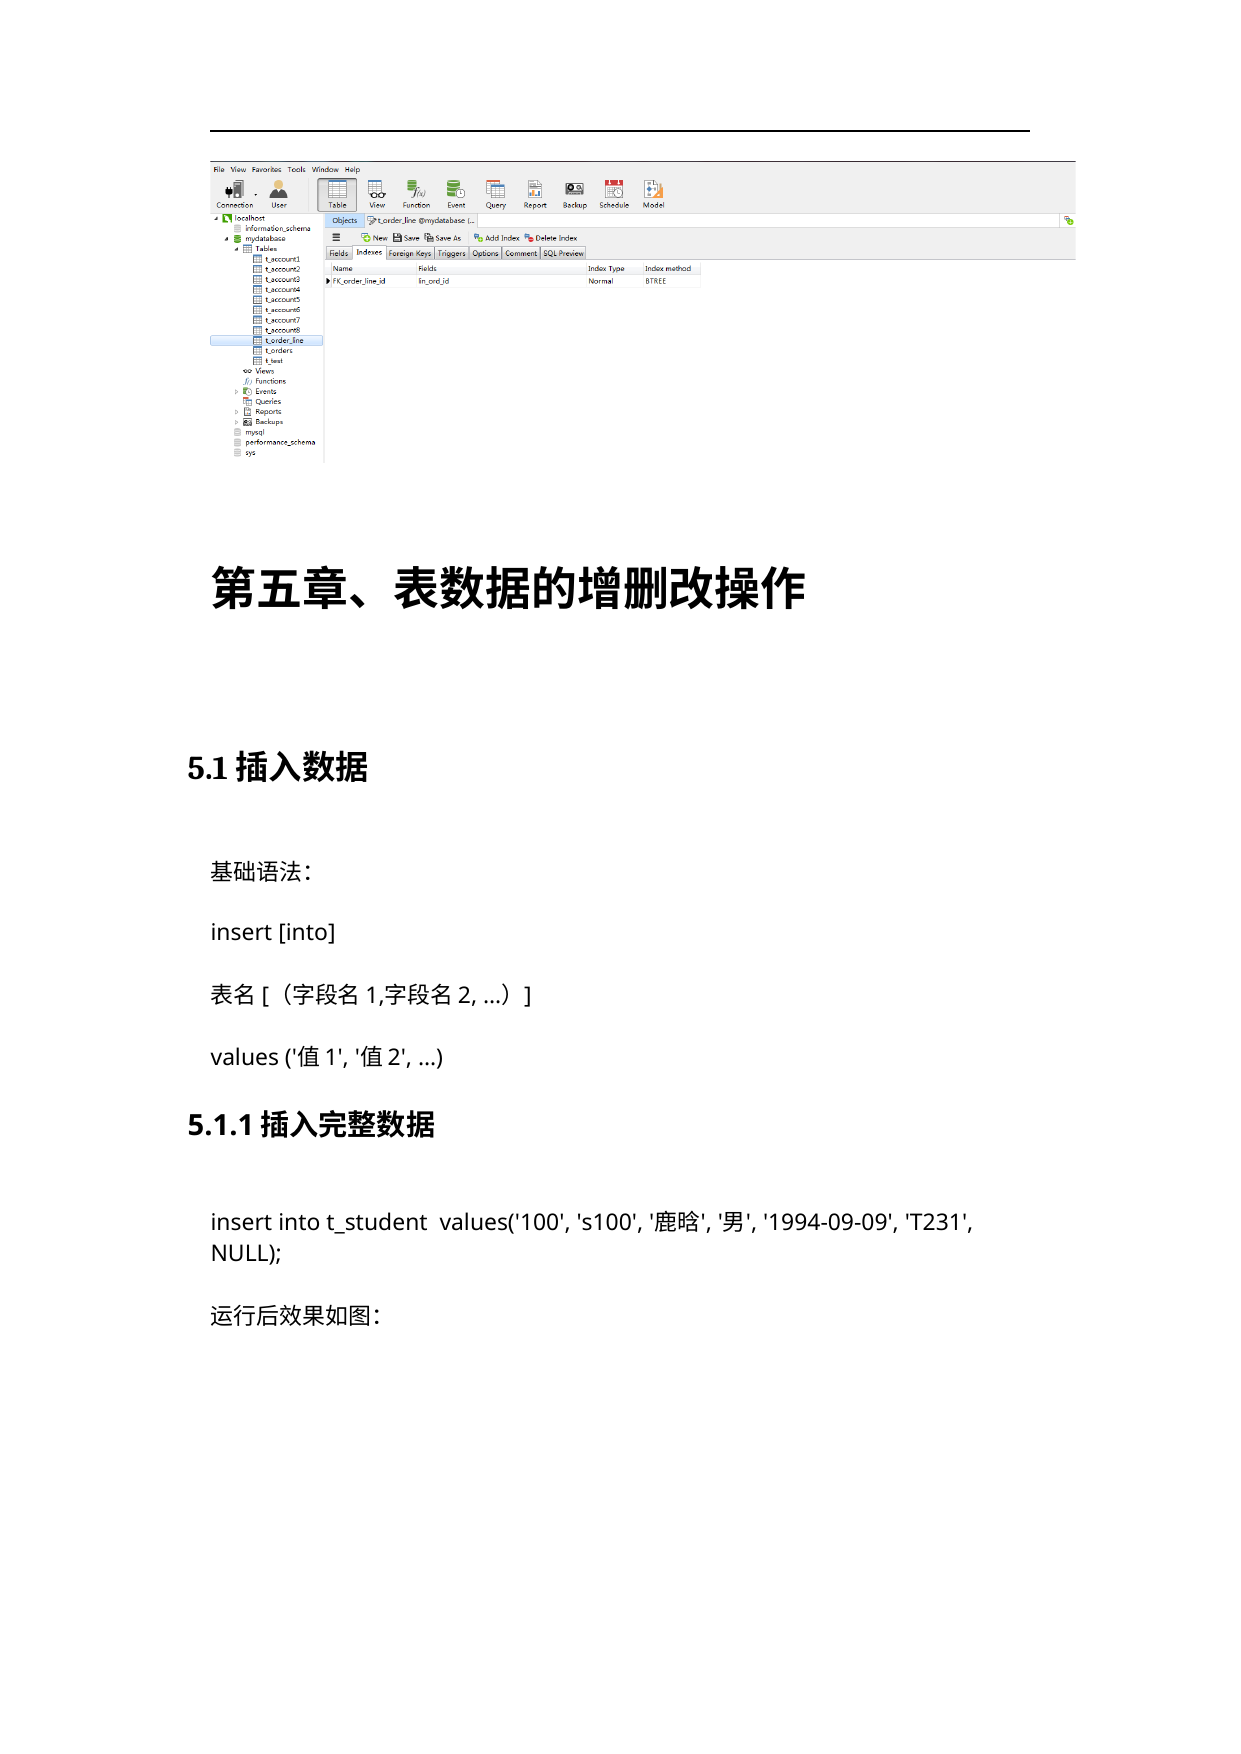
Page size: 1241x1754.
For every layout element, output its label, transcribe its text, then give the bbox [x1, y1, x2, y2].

text 运行后效果如图： [210, 1298, 1030, 1331]
subtitle 5.1.1插入完整数据 [187, 1101, 1030, 1144]
text 表名 [（字段名1,字段名2, …）] [210, 976, 1030, 1010]
text insert into t_student values('100', 's100', '鹿晗', '男', '1994-09-09', 'T231', NULL); [210, 1204, 1030, 1268]
subtitle 第五章、表数据的增删改操作 [210, 552, 1030, 618]
text values ('值1', '值2', …) [210, 1039, 1030, 1072]
picture [210, 161, 1076, 463]
text 基础语法： [210, 854, 1030, 887]
text insert [into] [210, 916, 1030, 947]
subtitle 5.1 插入数据 [187, 741, 1030, 789]
